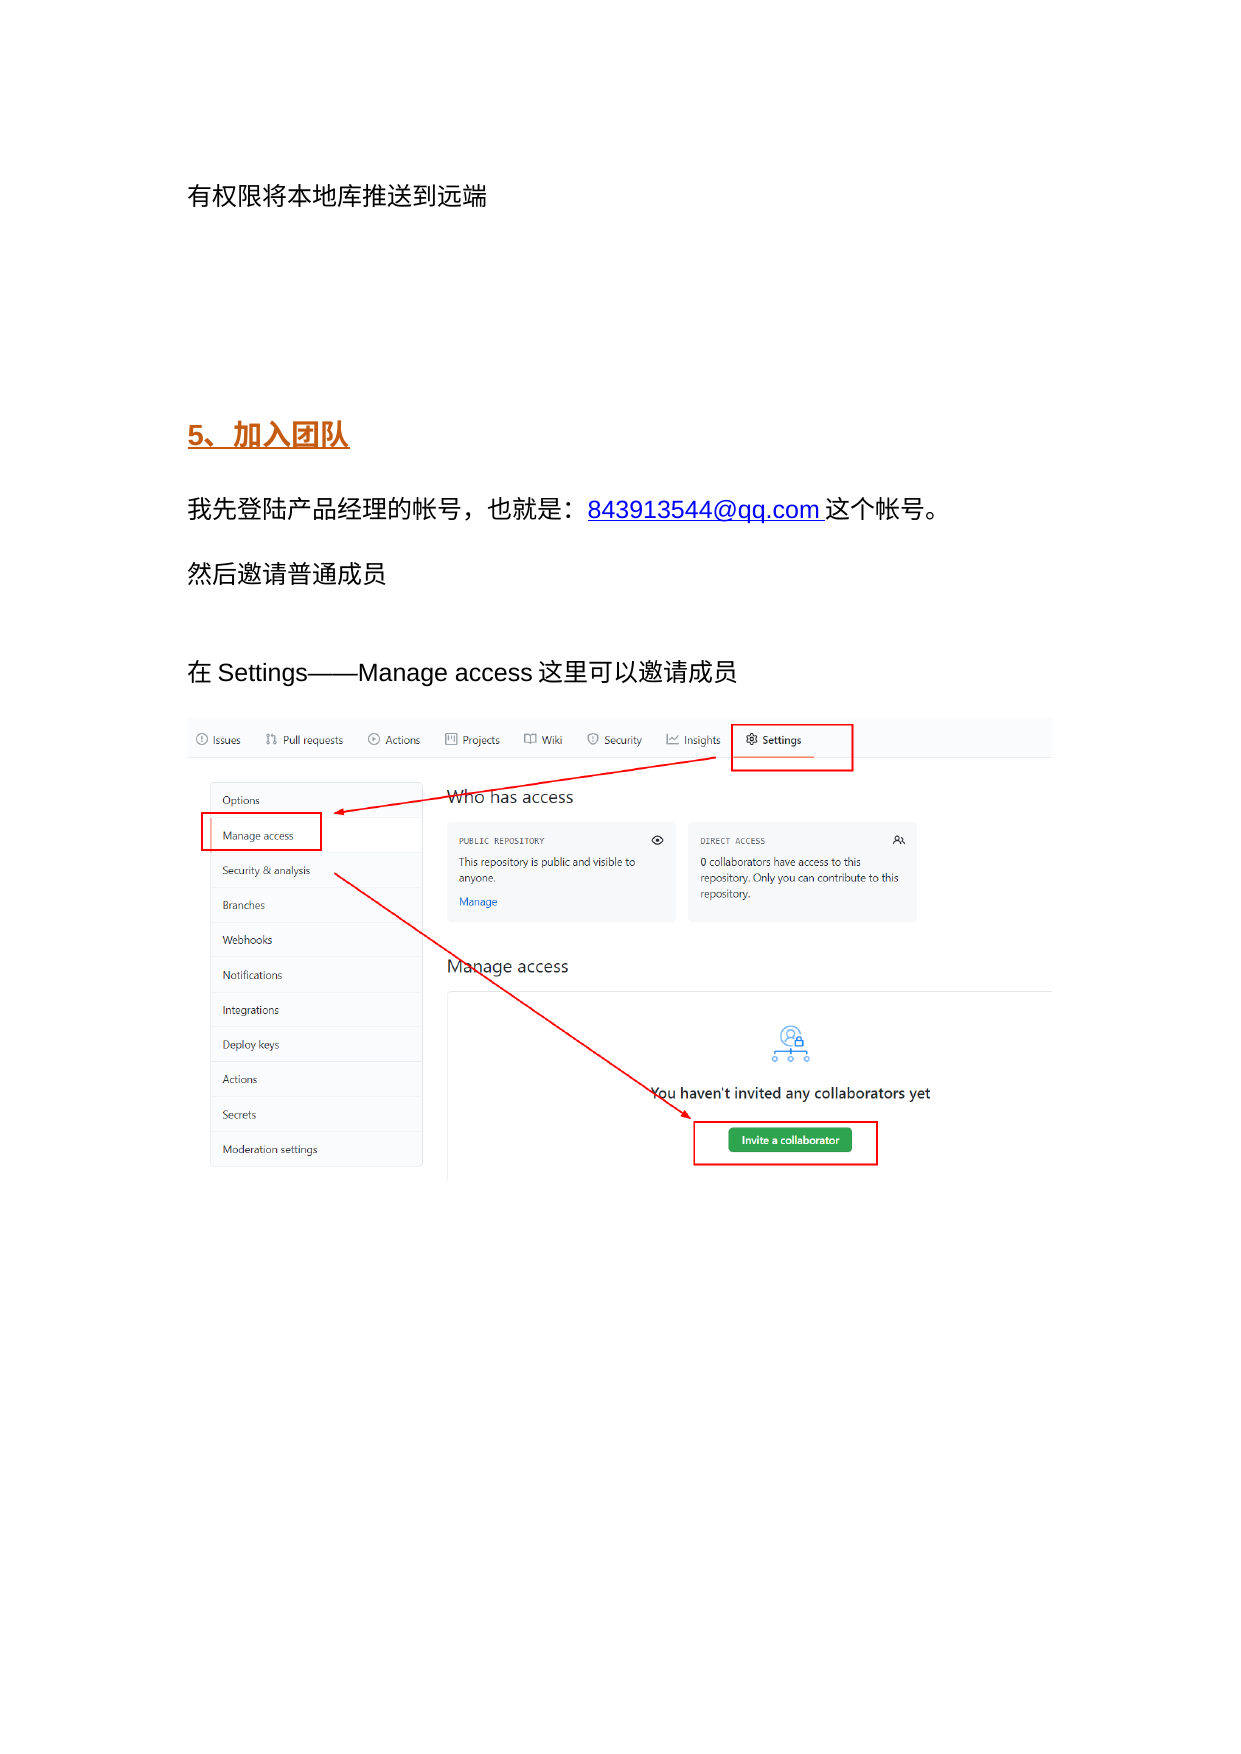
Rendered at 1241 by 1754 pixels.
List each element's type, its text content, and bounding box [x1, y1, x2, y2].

picture [187, 718, 1052, 1181]
text 我先登陆产品经理的帐号，也就是：843913544@qq.com这个帐号。 [187, 475, 1053, 540]
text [187, 162, 1053, 227]
text 然后邀请普通成员 [187, 540, 1053, 605]
text 在Settings——Manage access这里可以邀请成员 [187, 638, 1053, 703]
subtitle 5、加入团队 [187, 400, 1053, 465]
